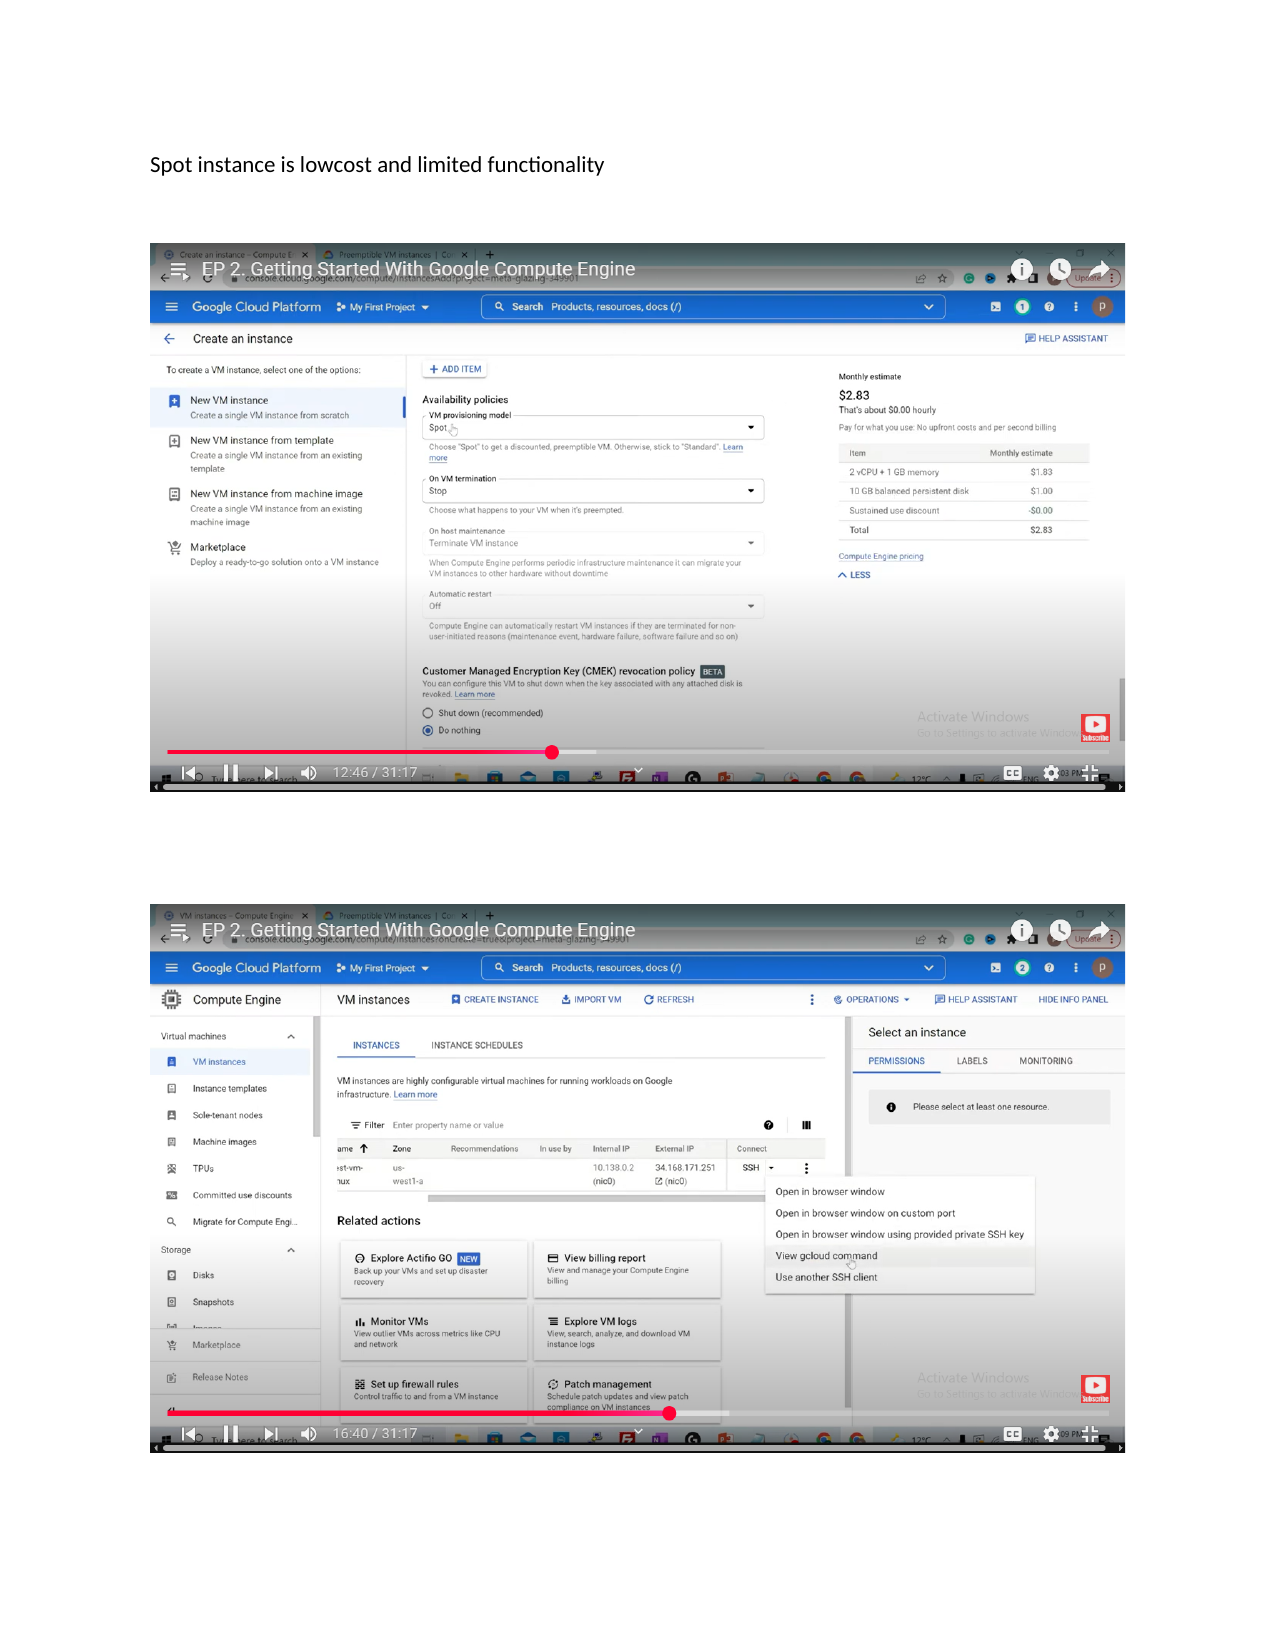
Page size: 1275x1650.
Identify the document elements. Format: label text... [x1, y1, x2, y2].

picture [150, 243, 1125, 792]
picture [150, 904, 1125, 1453]
text Spot instance is lowcost and limited functionality [150, 150, 1125, 178]
